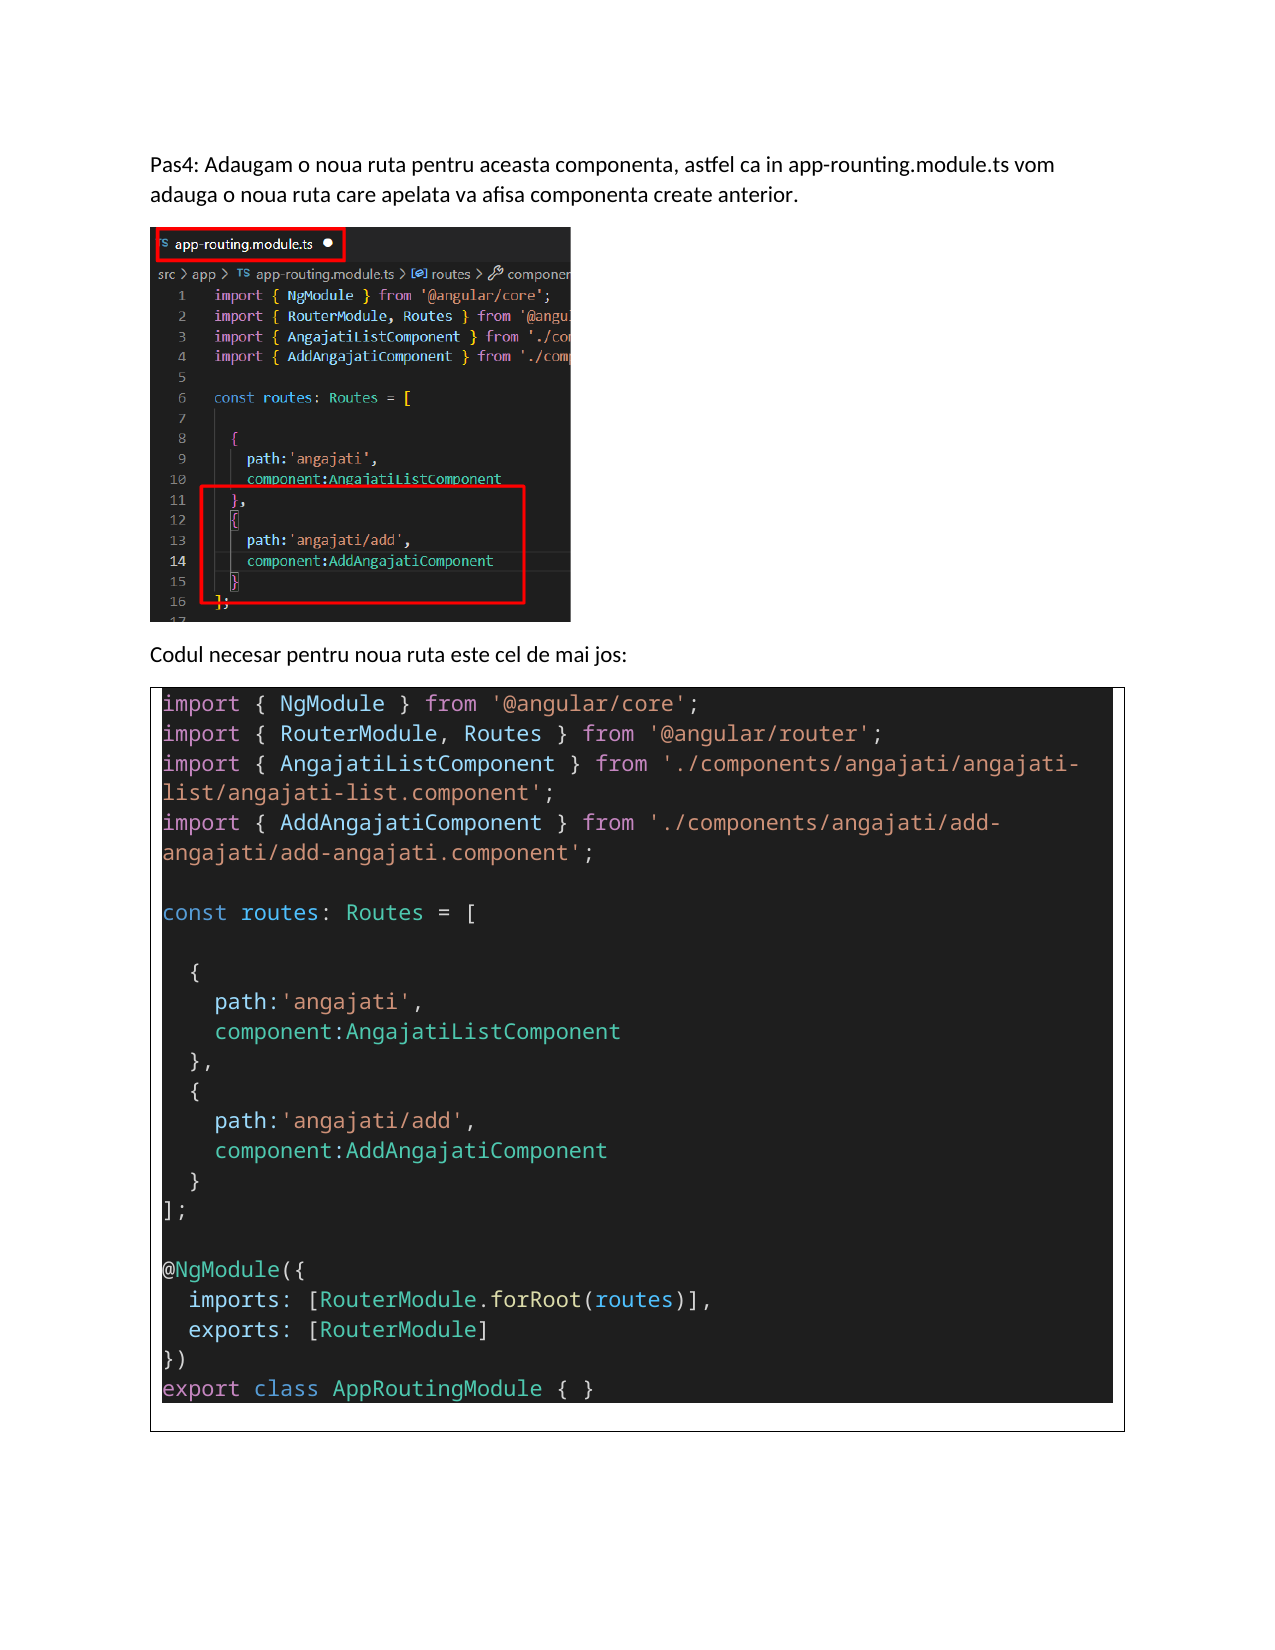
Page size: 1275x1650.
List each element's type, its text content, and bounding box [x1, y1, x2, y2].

picture [150, 227, 571, 622]
text Codul necesar pentru noua ruta este cel de mai jos: [150, 640, 1125, 668]
table_header import { NgModule } from '@angular/core'; import { RouterModule, Routes } from '@angular/router'; import { AngajatiListComponent } from './components/angajati/angajati-list/angajati-list.component'; import { AddAngajatiComponent } from './components/angajati/add-angajati/add-angajati.component'; const routes: Routes = [ { path:'angajati', component:AngajatiListComponent }, { path:'angajati/add', component:AddAngajatiComponent } ]; @NgModule({ imports: [RouterModule.forRoot(routes)], exports: [RouterModule] }) export class AppRoutingModule { } [151, 688, 1124, 1431]
text Pas4: Adaugam o noua ruta pentru aceasta componenta, astfel ca in app-rounting.module.ts vom adauga o noua ruta care apelata va afisa componenta create anterior. [150, 150, 1125, 208]
